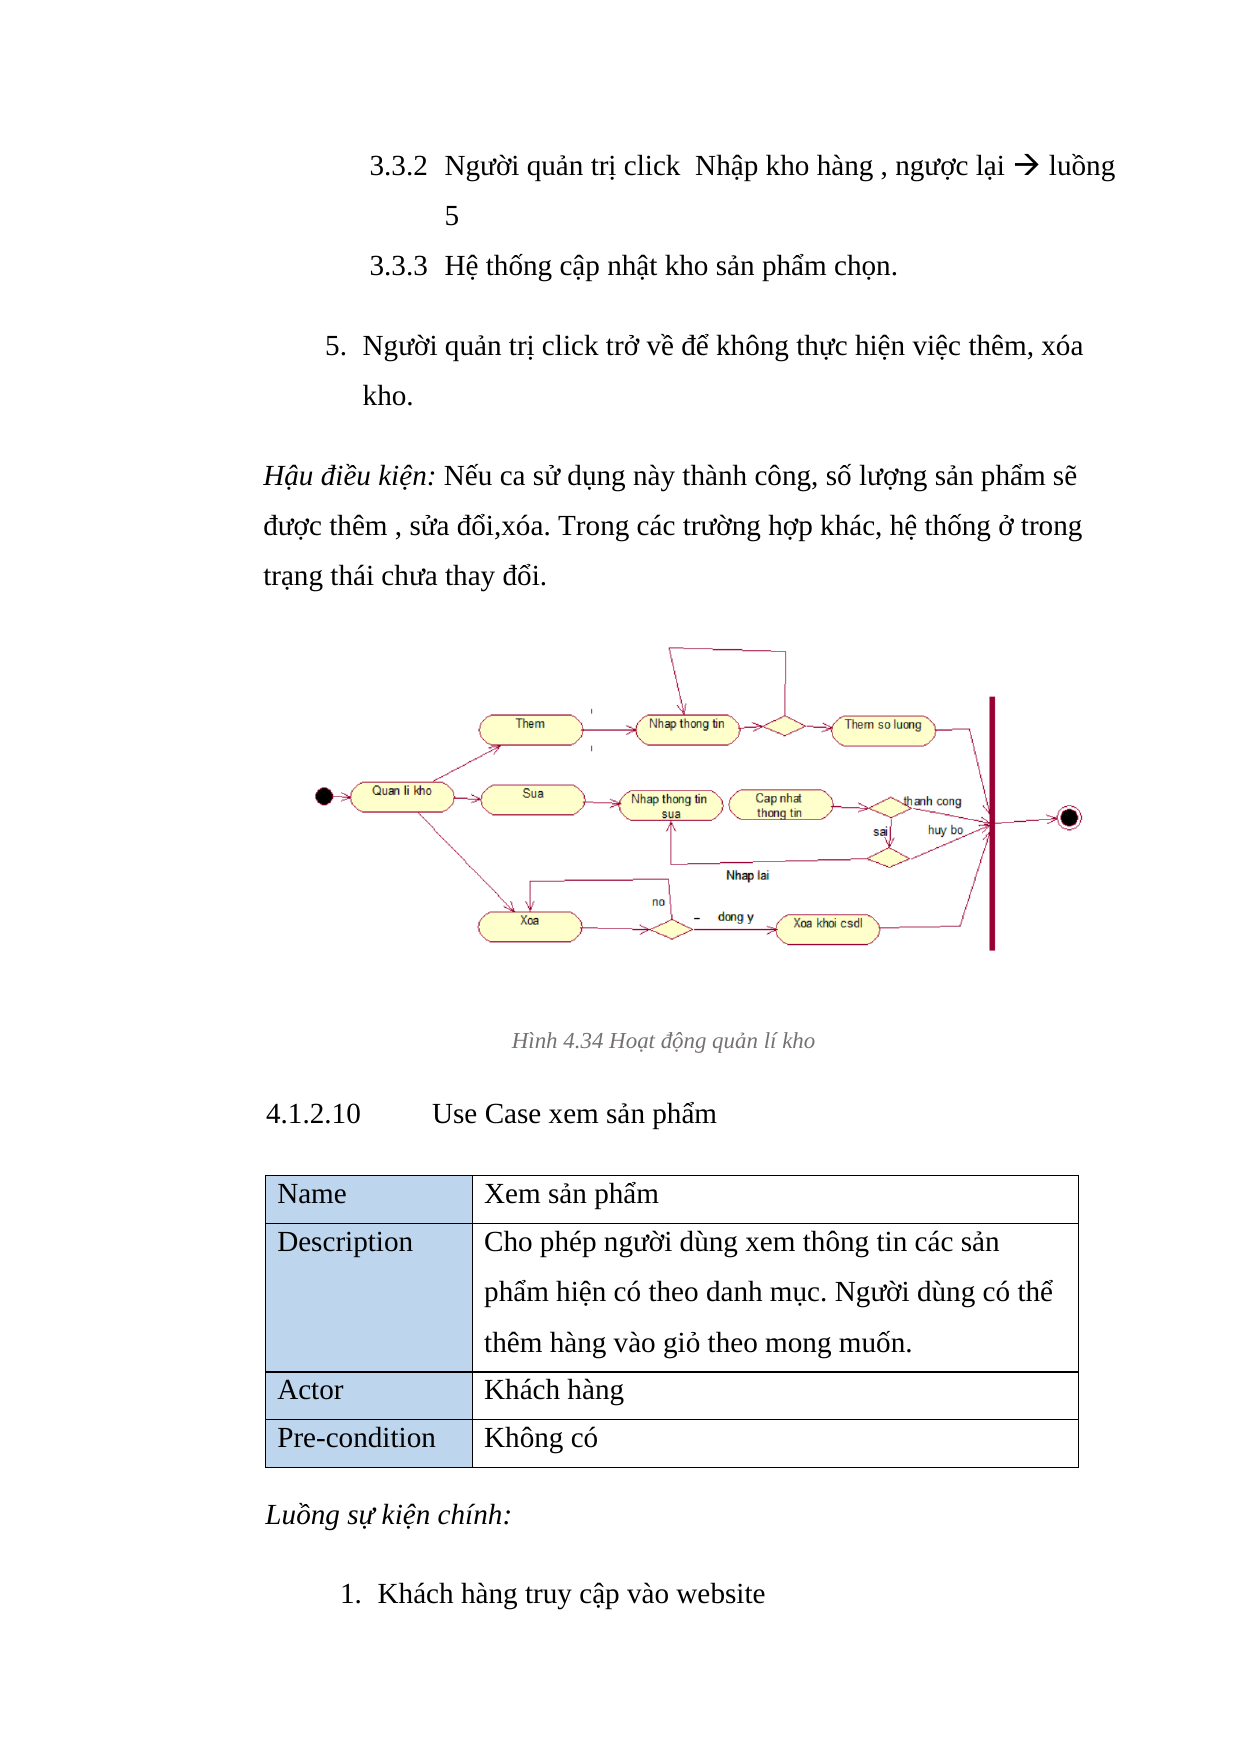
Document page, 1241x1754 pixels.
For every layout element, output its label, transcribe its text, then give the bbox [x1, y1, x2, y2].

table_header Name [266, 1176, 472, 1223]
text Hậu điều kiện: Nếu ca sử dụng này thành công, số lượng sản phẩm sẽ được thêm , sửa đổi,xóa. Trong các trường hợp khác, hệ thống ở trong trạng thái chưa thay đổi. [263, 458, 1122, 592]
text Luồng sự kiện chính: [265, 1497, 1122, 1531]
list Khách hàng truy cập vào website [340, 1576, 1122, 1610]
table_cell Description [266, 1224, 472, 1371]
list Người quản trị click trở về để không thực hiện việc thêm, xóa kho. [325, 328, 1122, 412]
table_cell Khách hàng [473, 1373, 1078, 1419]
table_header Xem sản phẩm [473, 1176, 1078, 1223]
picture [295, 637, 1090, 985]
list Người quản trị click Nhập kho hàng , ngược lại luồng 5 [369, 148, 1122, 232]
subtitle Use Case xem sản phẩm [266, 1096, 1122, 1129]
list Hệ thống cập nhật kho sản phẩm chọn. [369, 248, 1122, 282]
table_cell Pre-condition [266, 1420, 472, 1467]
table_cell Cho phép người dùng xem thông tin các sản phẩm hiện có theo danh mục. Người dùng có thể thêm hàng vào giỏ theo mong muốn. [473, 1224, 1078, 1371]
table_cell Actor [266, 1373, 472, 1419]
table_cell Không có [473, 1420, 1078, 1467]
